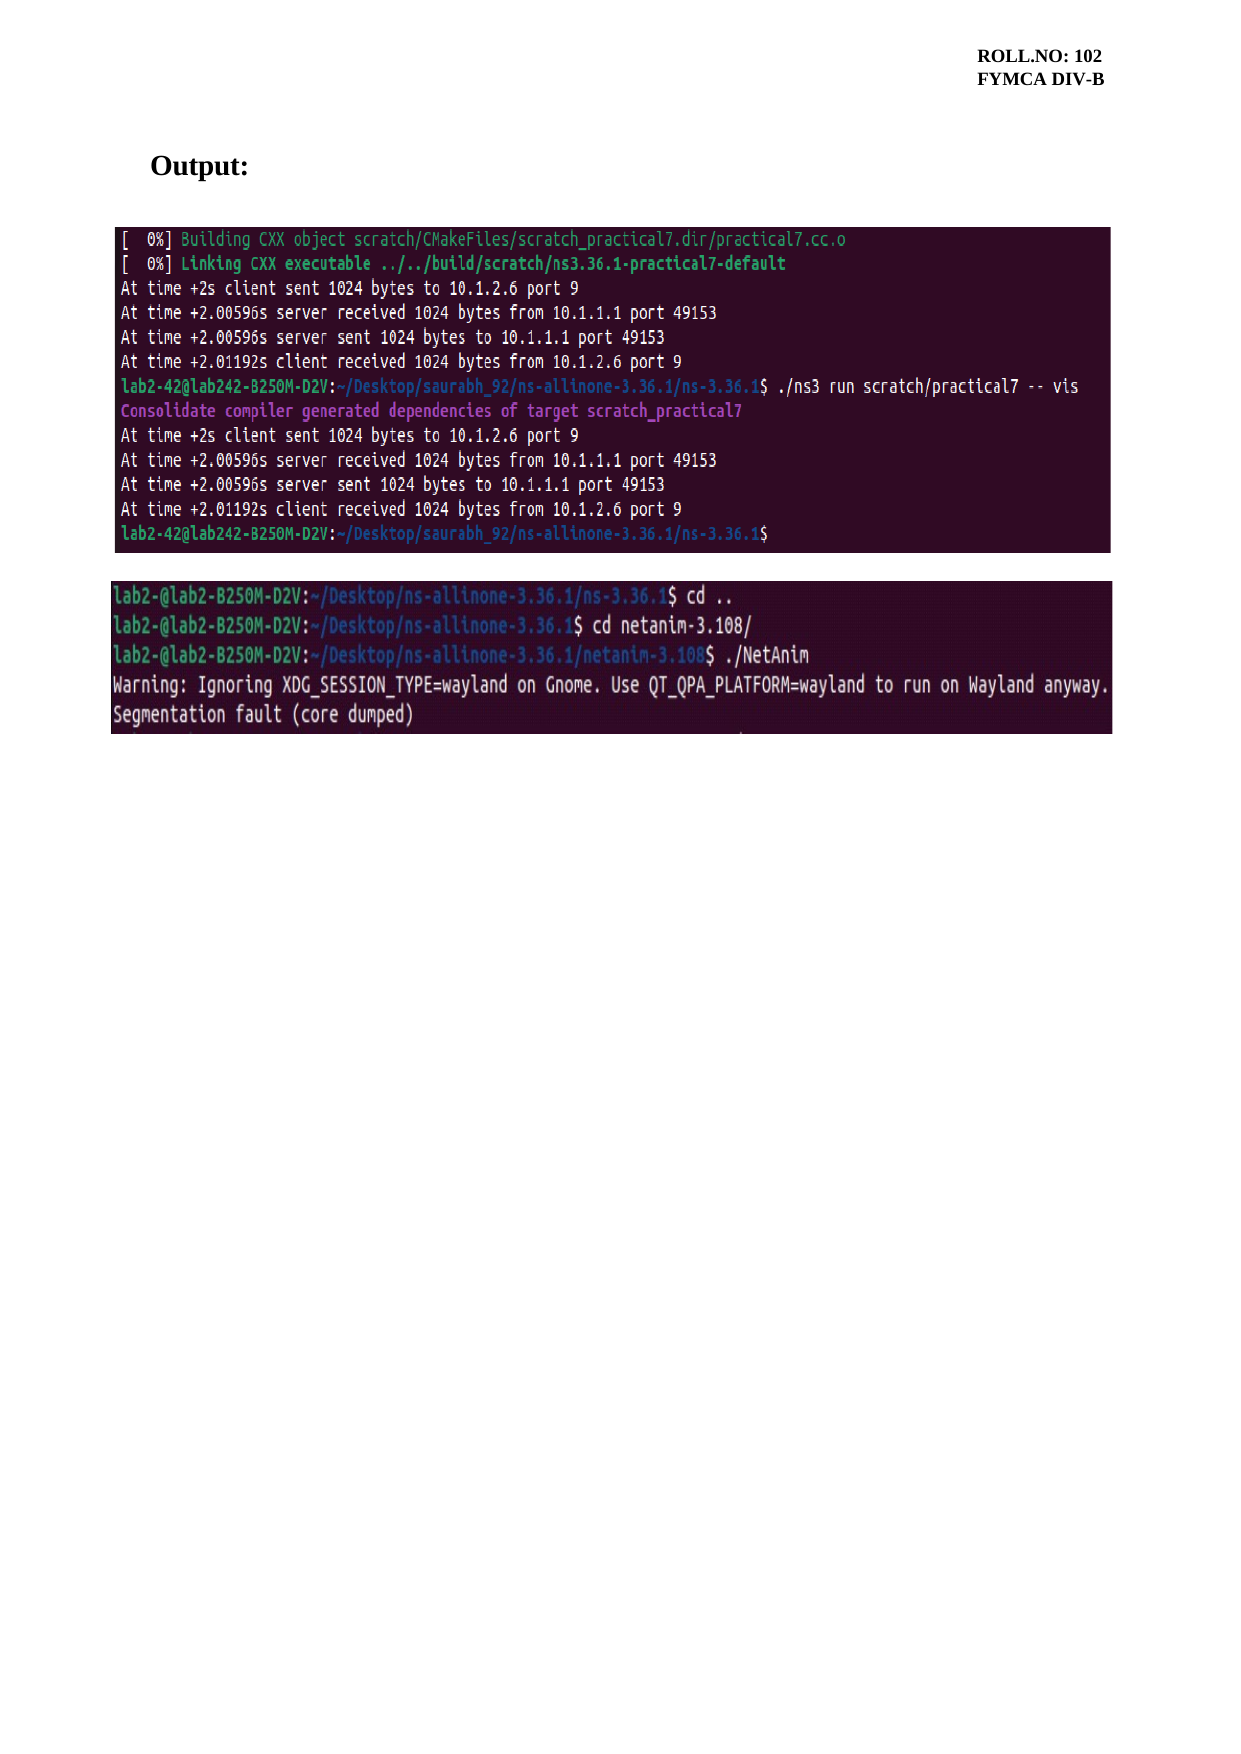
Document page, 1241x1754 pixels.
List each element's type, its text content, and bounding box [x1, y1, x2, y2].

picture [111, 581, 1113, 734]
text Output: [150, 148, 1207, 182]
picture [113, 227, 1111, 553]
